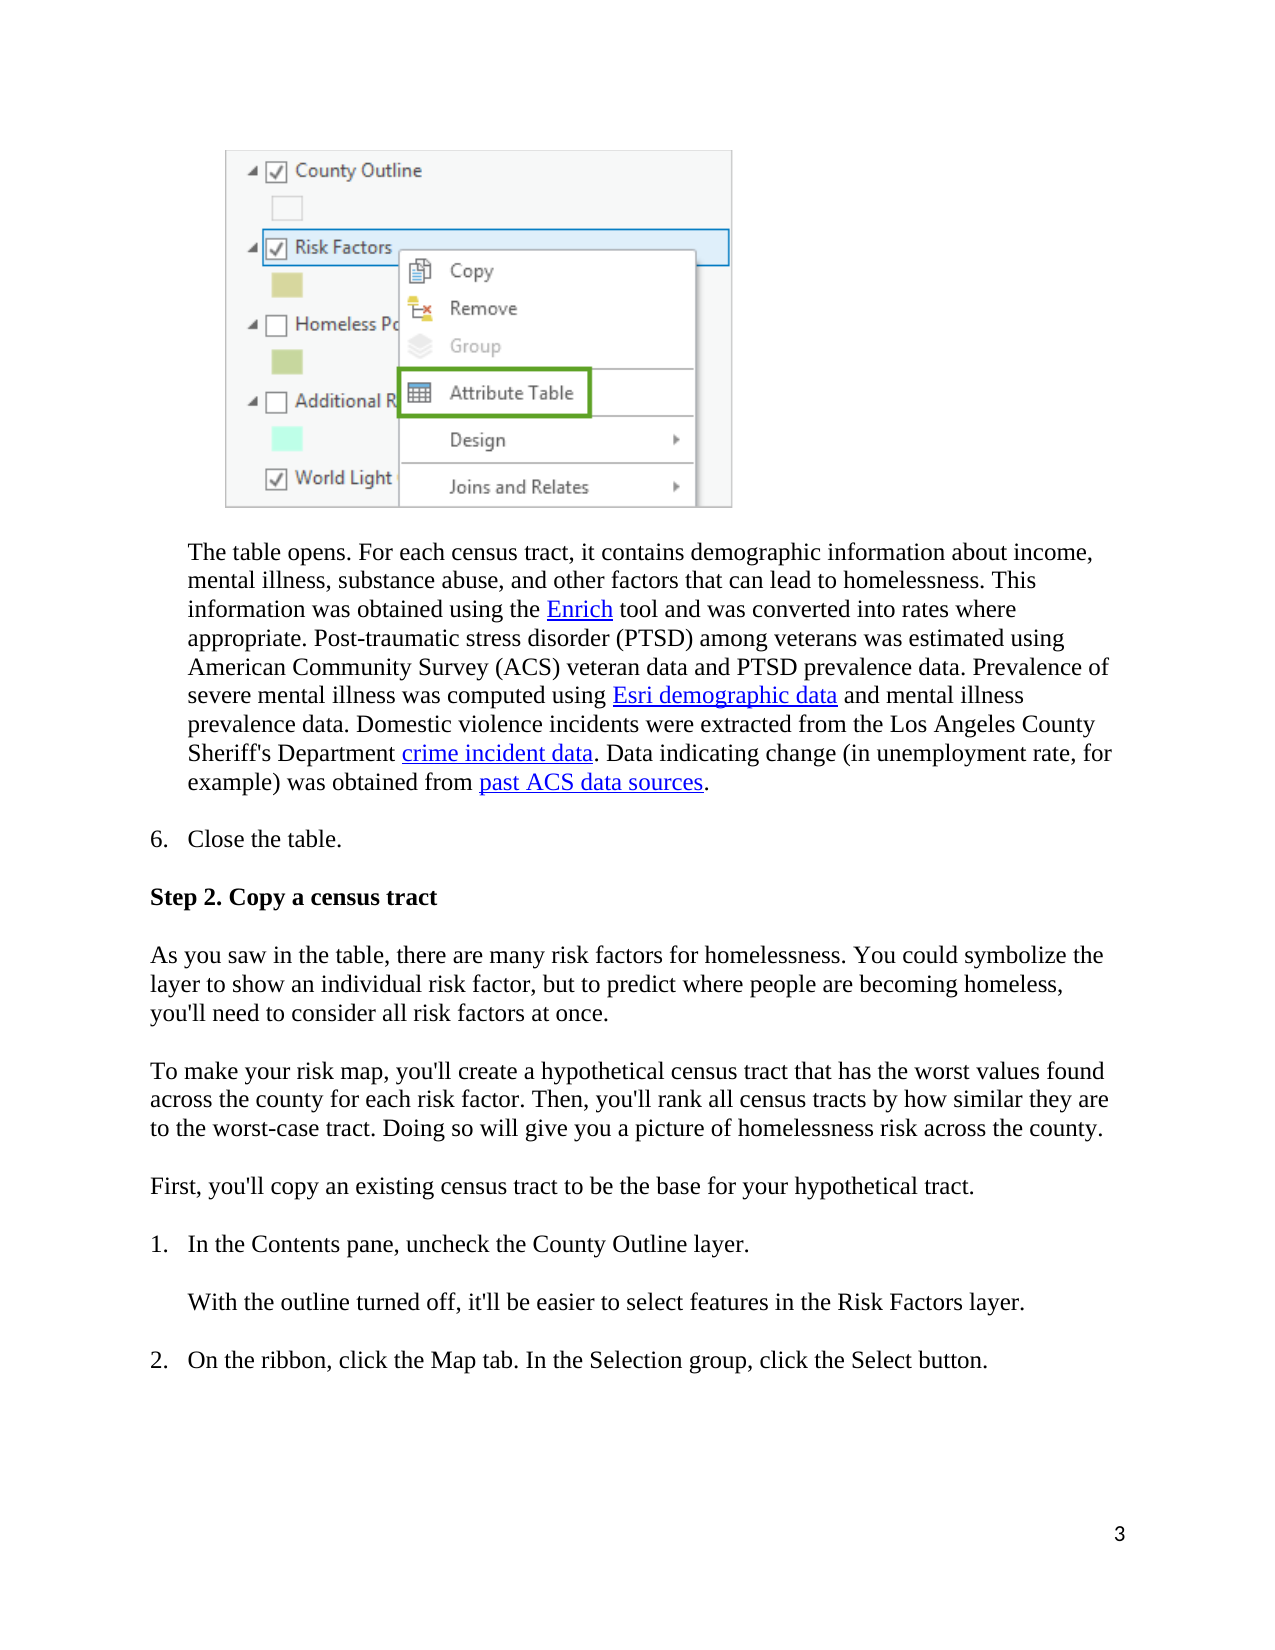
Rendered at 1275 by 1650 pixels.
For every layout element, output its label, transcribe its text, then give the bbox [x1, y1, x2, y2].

picture [225, 150, 733, 508]
text The table opens. For each census tract, it contains demographic information about income, mental illness, substance abuse, and other factors that can lead to homelessness. This information was obtained using the Enrich tool and was converted into rates where appropriate. Post-traumatic stress disorder (PTSD) among veterans was estimated using American Community Survey (ACS) veteran data and PTSD prevalence data. Prevalence of severe mental illness was computed using Esri demographic data and mental illness prevalence data. Domestic violence incidents were extracted from the Los Angeles County Sheriff's Department crime incident data. Data indicating change (in unemployment rate, for example) was obtained from past ACS data sources. [187, 537, 1125, 795]
text Step 2. Copy a census tract [150, 882, 1125, 911]
list In the Contents pane, uncheck the County Outline layer. [150, 1229, 1125, 1258]
list On the ribbon, click the Map tab. In the Selection group, click the Select button. [150, 1345, 1125, 1374]
text To make your risk map, you'll create a hypothetical census tract that has the worst values found across the county for each risk factor. Then, you'll rank all census tracts by how similar they are to the worst-case tract. Doing so will give you a picture of homelessness risk across the county. [150, 1056, 1125, 1142]
text With the outline turned off, it'll be easier to select features in the Risk Factors layer. [187, 1287, 1125, 1316]
text First, you'll copy an existing census tract to be the base for your hypothetical tract. [150, 1171, 1125, 1200]
text As you saw in the table, there are many risk factors for homelessness. You could symbolize the layer to show an individual risk factor, but to predict where people are becoming homeless, you'll need to consider all risk factors at once. [150, 940, 1125, 1027]
list Close the table. [150, 824, 1125, 853]
